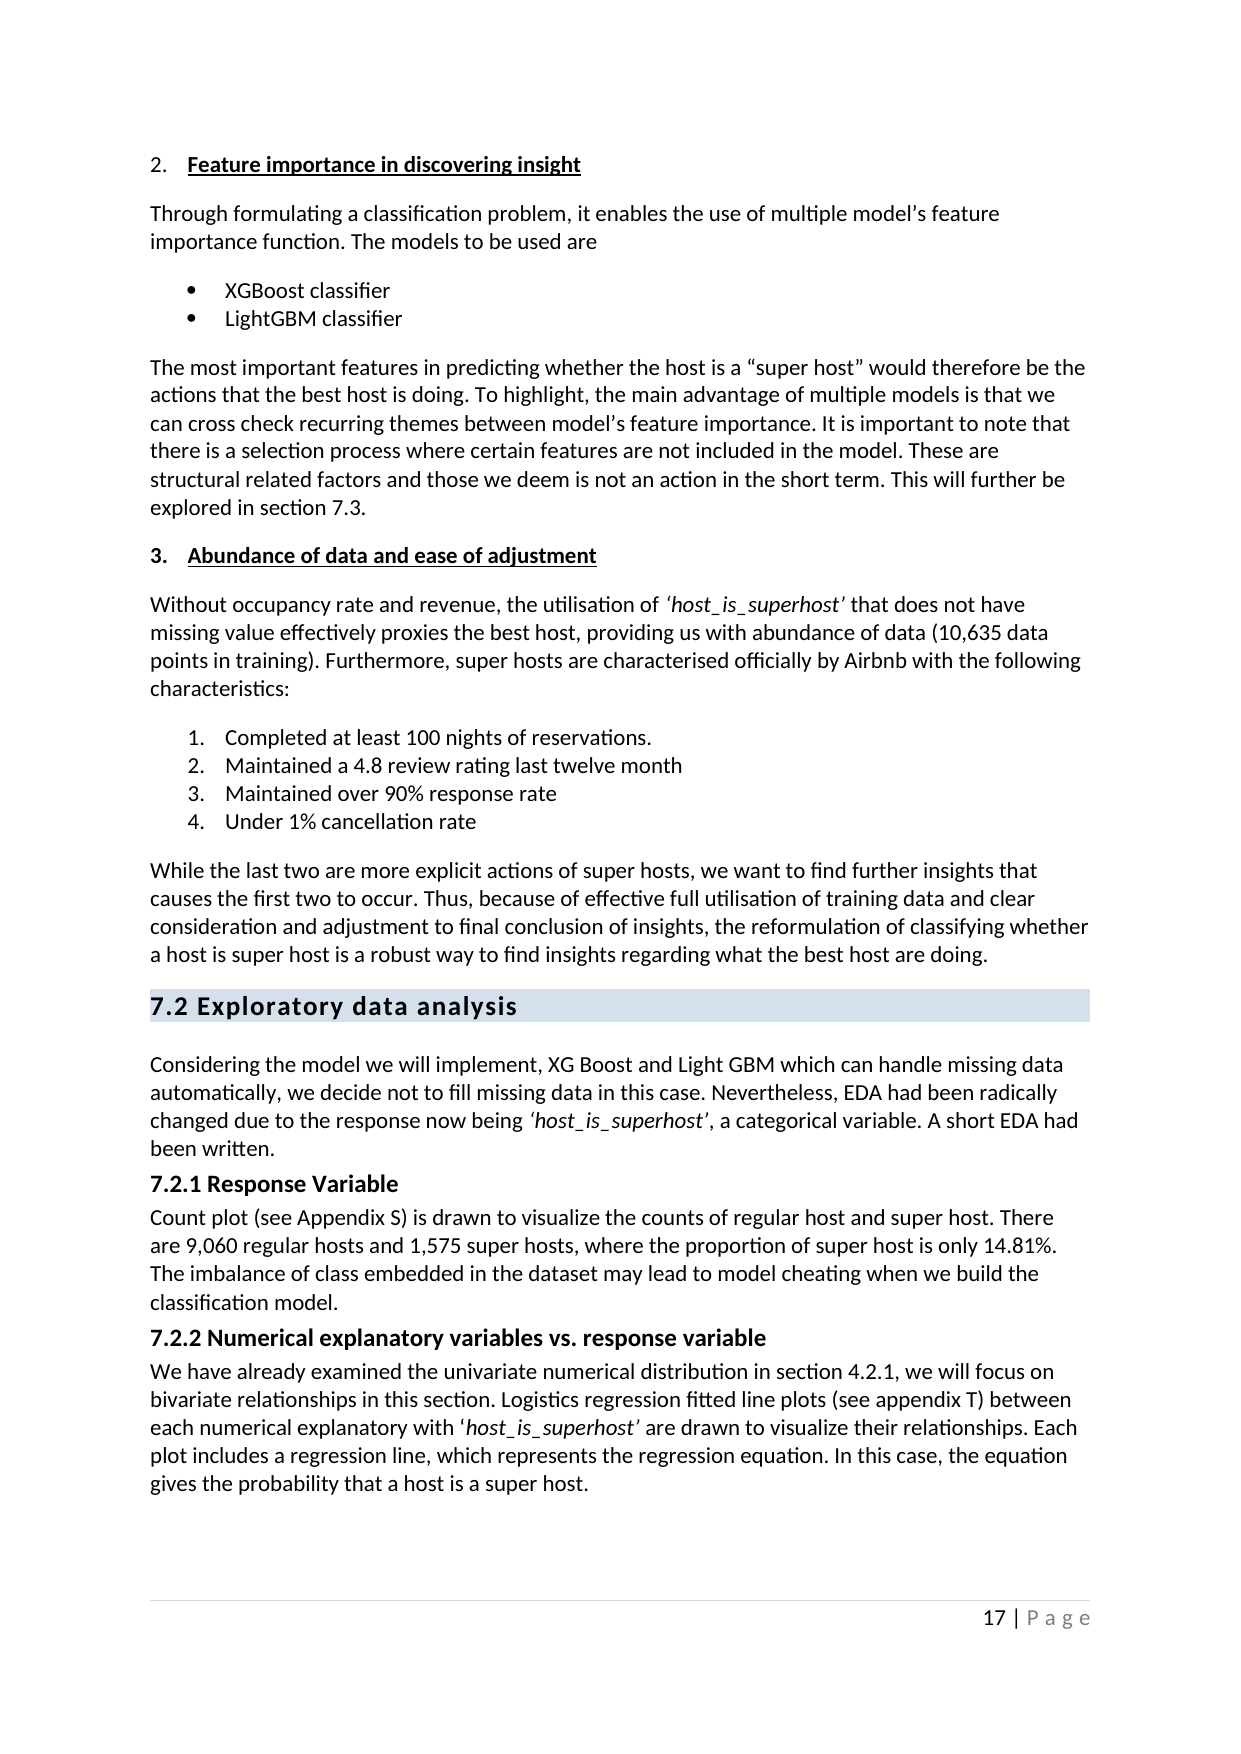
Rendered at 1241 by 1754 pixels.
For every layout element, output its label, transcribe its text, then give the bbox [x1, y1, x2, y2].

list Abundance of data and ease of adjustment [150, 542, 1090, 569]
subtitle 7.2.1 Response Variable [150, 1168, 1090, 1199]
text Through formulating a classification problem, it enables the use of multiple model’s feature importance function. The models to be used are [150, 199, 1090, 255]
text Without occupancy rate and revenue, the utilisation of ‘host_is_superhost’ that does not have missing value effectively proxies the best host, providing us with abundance of data (10,635 data points in training). Furthermore, super hosts are characterised officially by Airbnb with the following characteristics: [150, 590, 1090, 702]
list LightGBM classifier [187, 304, 1090, 332]
subtitle 7.2 Exploratory data analysis [150, 989, 1090, 1022]
list Completed at least 100 nights of reservations. [187, 723, 1090, 751]
list Maintained a 4.8 review rating last twelve month [187, 751, 1090, 779]
text The most important features in predicting whether the host is a “super host” would therefore be the actions that the best host is doing. To highlight, the main advantage of multiple models is that we can cross check recurring themes between model’s feature importance. It is important to note that there is a selection process where certain features are not included in the model. These are structural related factors and those we deem is not an action in the short term. This will further be explored in section 7.3. [150, 353, 1090, 521]
text While the last two are more explicit actions of super hosts, we want to find further insights that causes the first two to occur. Thus, because of effective full utilisation of training data and clear consideration and adjustment to final conclusion of insights, the reformulation of classifying whether a host is super host is a robust way to find insights regarding what the best host are doing. [150, 856, 1090, 968]
list Feature importance in discovering insight [150, 150, 1090, 178]
list XGBoost classifier [187, 276, 1090, 304]
list Under 1% cancellation rate [187, 807, 1090, 835]
text Considering the model we will implement, XG Boost and Light GBM which can handle missing data automatically, we decide not to fill missing data in this case. Nevertheless, EDA had been radically changed due to the response now being ‘host_is_superhost’, a categorical variable. A short EDA had been written. [150, 1050, 1090, 1162]
list Maintained over 90% response rate [187, 779, 1090, 807]
text We have already examined the univariate numerical distribution in section 4.2.1, we will focus on bivariate relationships in this section. Logistics regression fitted line plots (see appendix T) between each numerical explanatory with ‘host_is_superhost’ are drawn to visualize their relationships. Each plot includes a regression line, which represents the regression equation. In this case, the equation gives the probability that a host is a super host. [150, 1357, 1090, 1497]
subtitle 7.2.2 Numerical explanatory variables vs. response variable [150, 1322, 1090, 1352]
text Count plot (see Appendix S) is drawn to visualize the counts of regular host and super host. There are 9,060 regular hosts and 1,575 super hosts, where the proportion of super host is only 14.81%. The imbalance of class embedded in the dataset may lead to model cheating when we build the classification model. [150, 1203, 1090, 1316]
